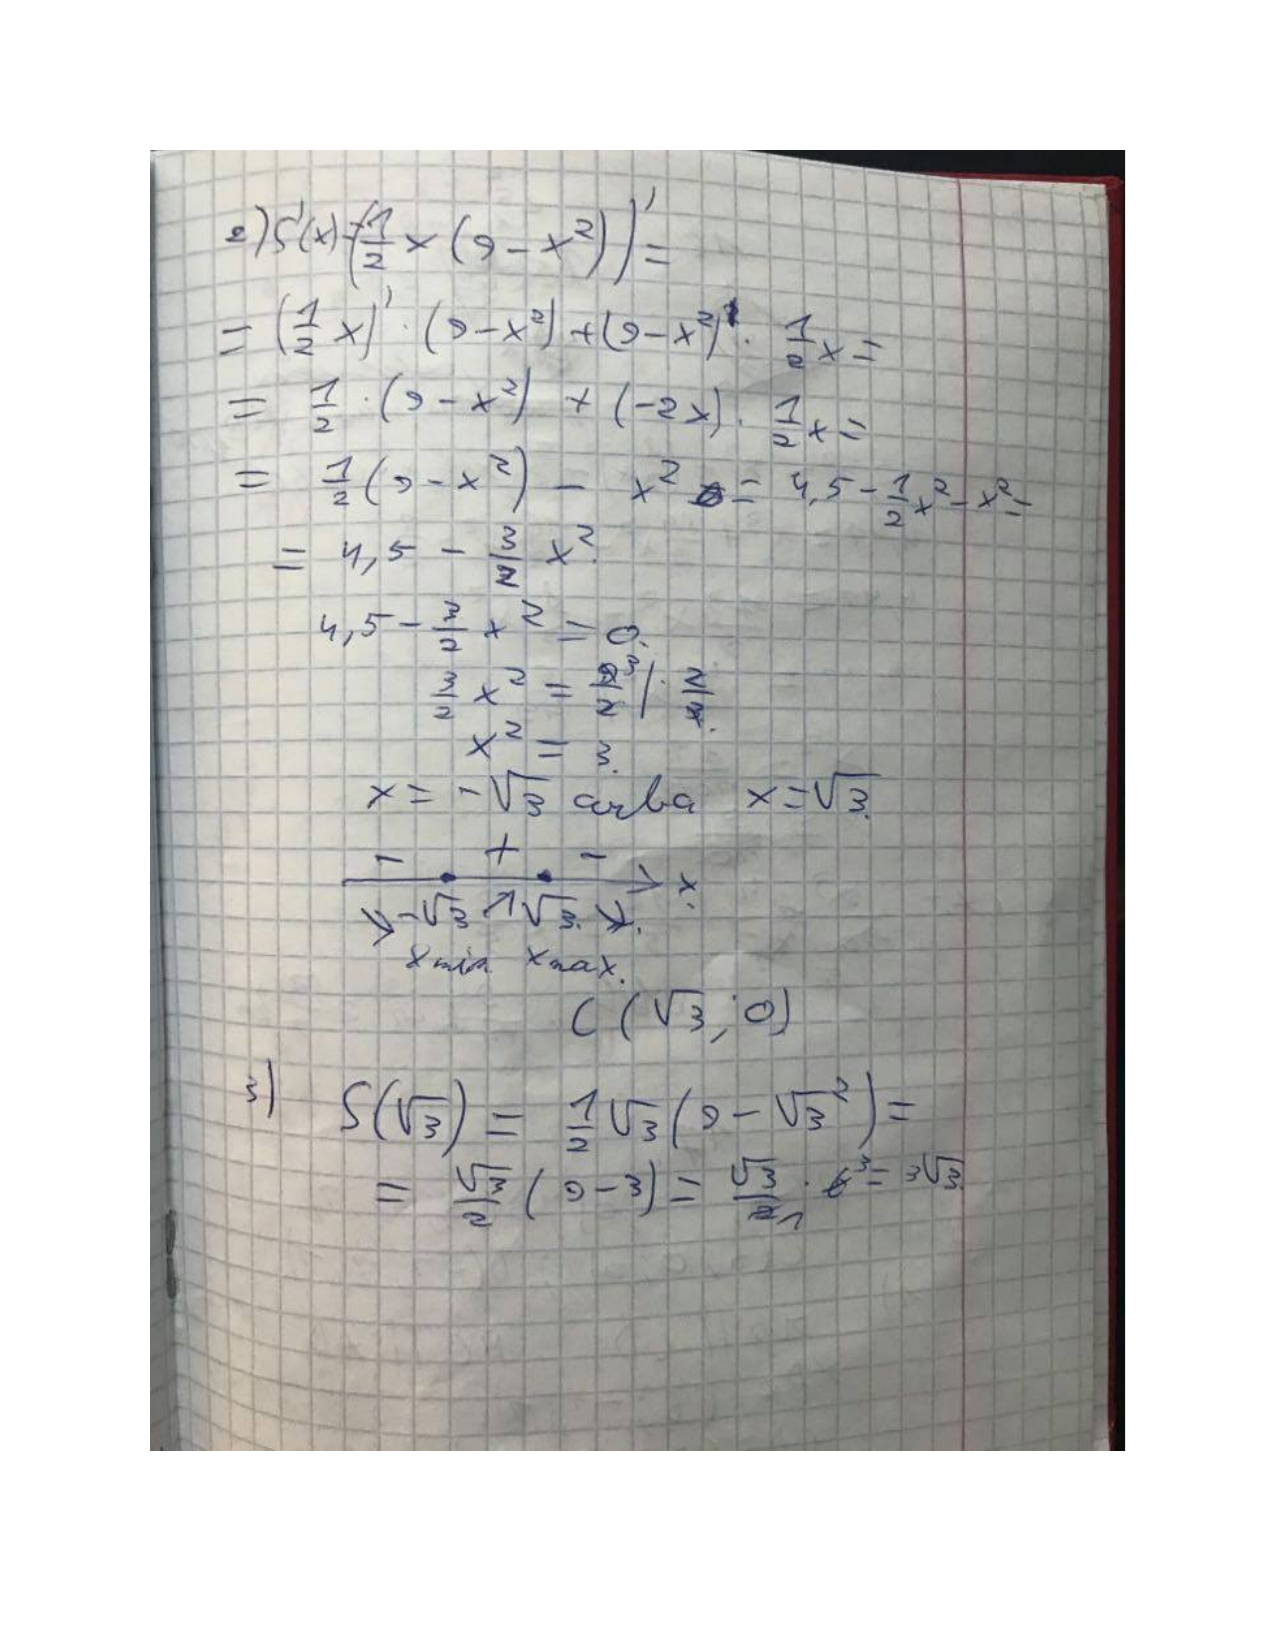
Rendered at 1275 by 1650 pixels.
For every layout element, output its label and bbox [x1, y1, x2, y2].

picture [150, 150, 1125, 1451]
